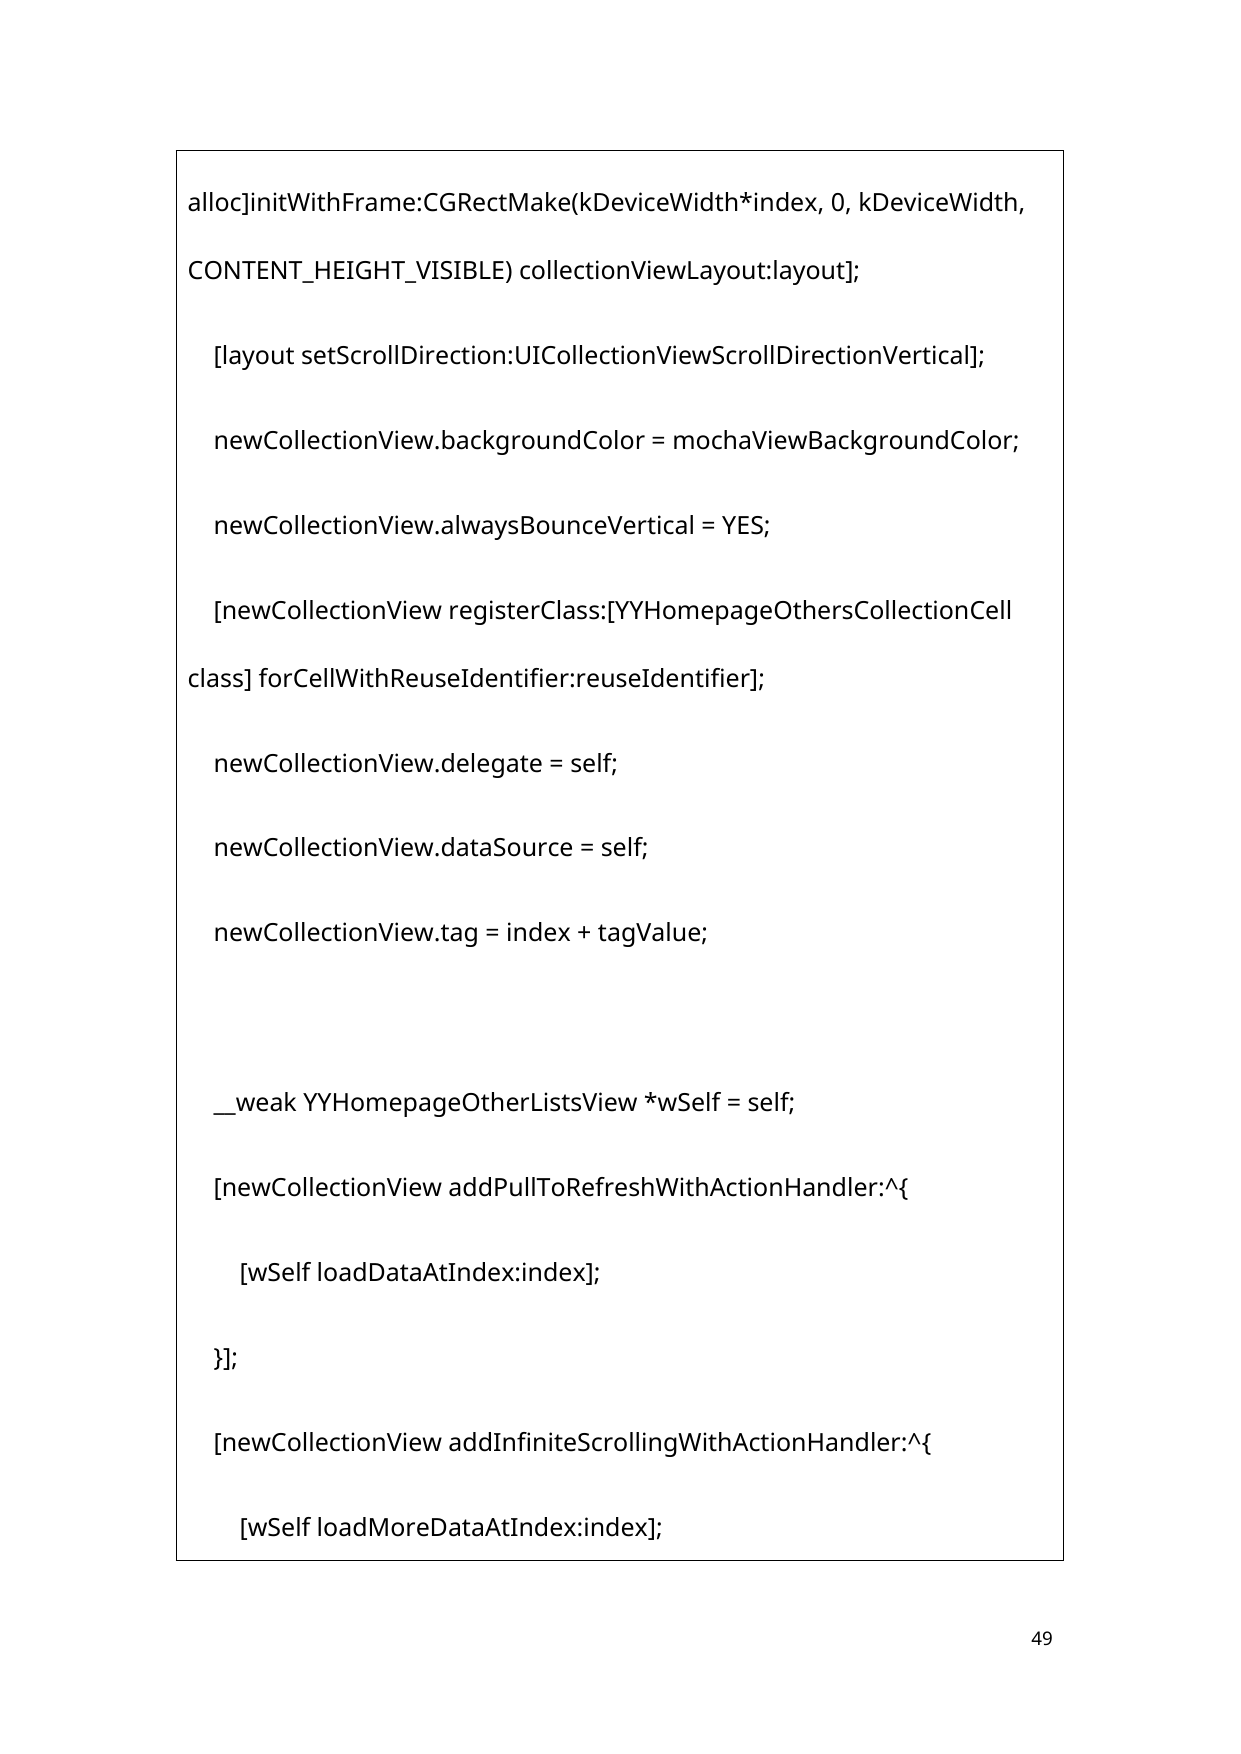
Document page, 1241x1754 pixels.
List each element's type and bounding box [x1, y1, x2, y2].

table_cell [177, 151, 1063, 1560]
